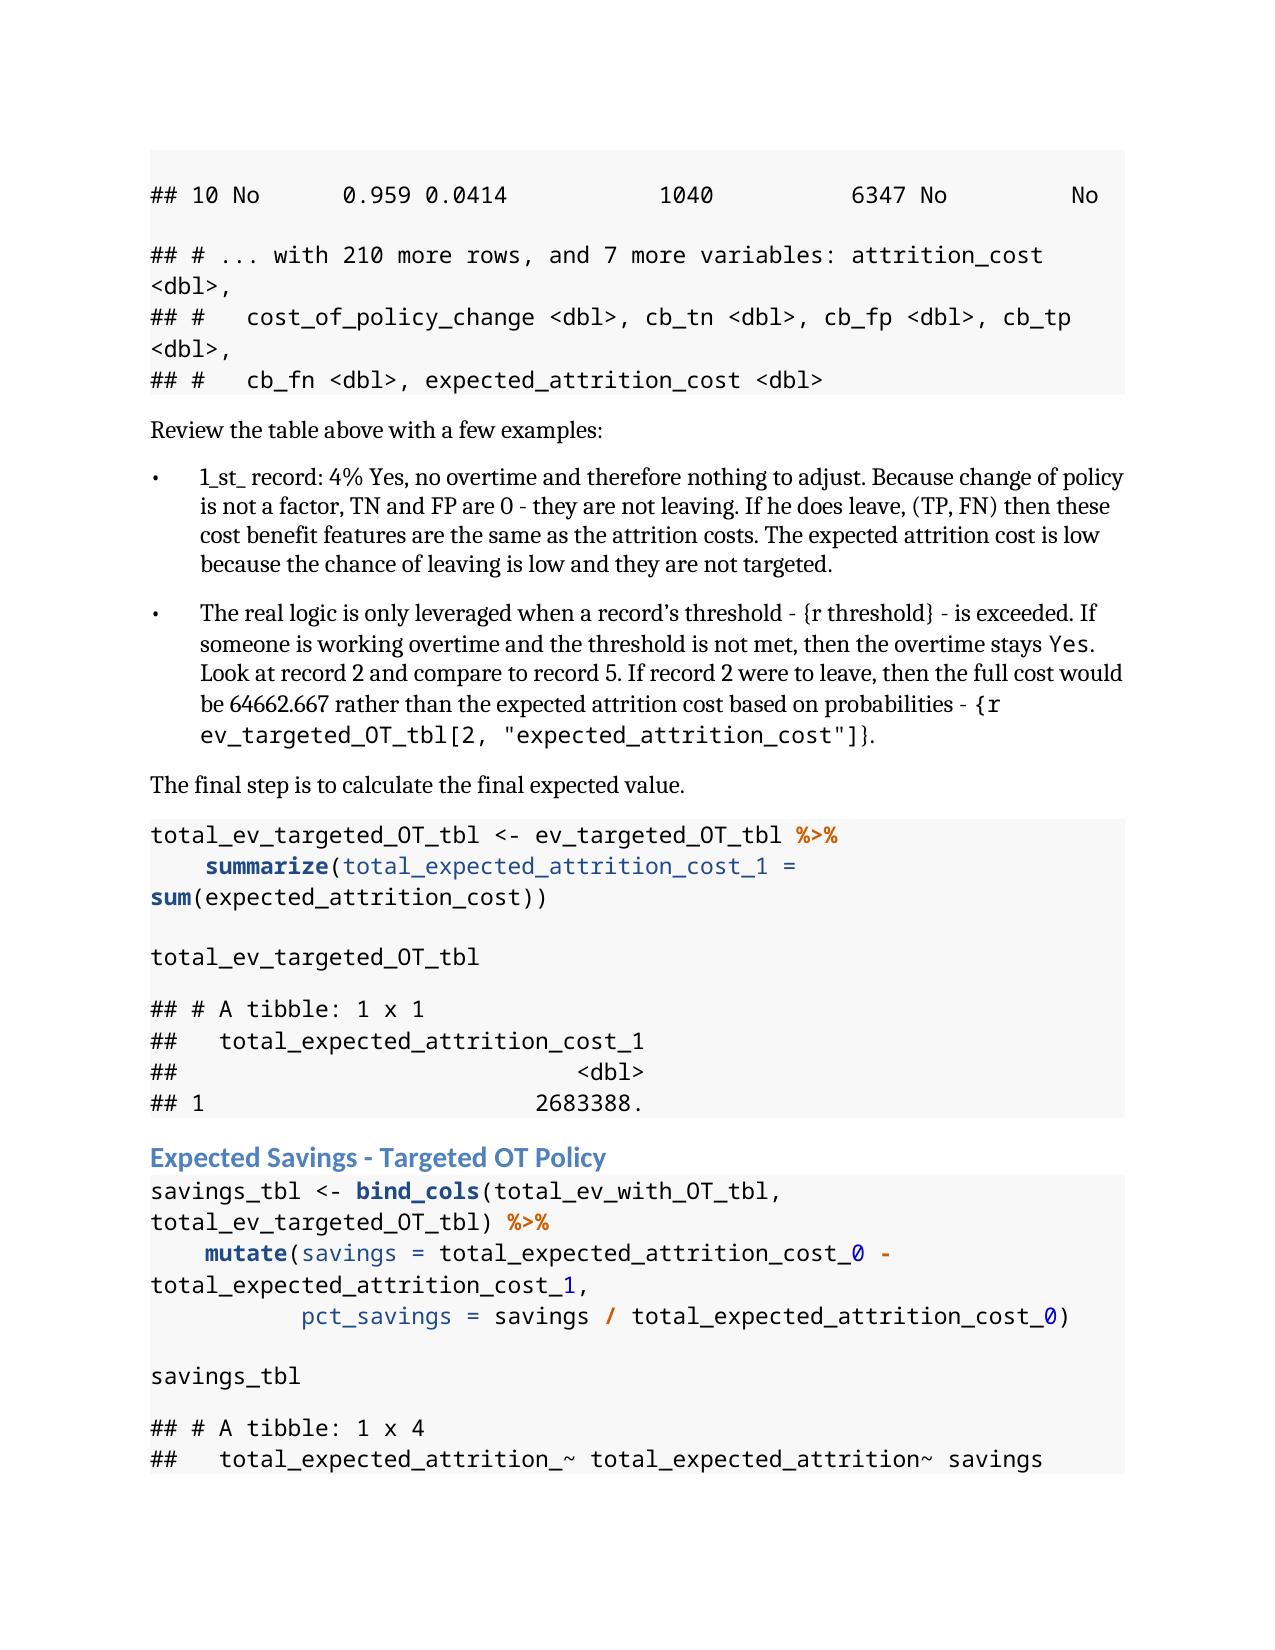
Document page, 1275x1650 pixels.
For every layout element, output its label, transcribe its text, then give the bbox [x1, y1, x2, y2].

text ## # A tibble: 1 x 1 ## total_expected_attrition_cost_1 ## <dbl> ## 1 2683388. [150, 993, 1125, 1118]
list 1_st_ record: 4% Yes, no overtime and therefore nothing to adjust. Because change of policy is not a factor, TN and FP are 0 - they are not leaving. If he does leave, (TP, FN) then these cost benefit features are the same as the attrition costs. The expected attrition cost is low because the chance of leaving is low and they are not targeted. [150, 463, 1125, 578]
list The real logic is only leveraged when a record’s threshold - {r threshold} - is exceeded. If someone is working overtime and the threshold is not met, then the overtime stays Yes. Look at record 2 and compare to record 5. If record 2 were to leave, then the full cost would be 64662.667 rather than the expected attrition cost based on probabilities - {r ev_targeted_OT_tbl[2, "expected_attrition_cost"]}. [150, 599, 1125, 750]
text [150, 1412, 1125, 1474]
subtitle Expected Savings - Targeted OT Policy [150, 1139, 1125, 1175]
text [150, 150, 1125, 395]
text total_ev_targeted_OT_tbl <- ev_targeted_OT_tbl %>% summarize(total_expected_attrition_cost_1 = sum(expected_attrition_cost)) total_ev_targeted_OT_tbl [150, 819, 1125, 972]
text savings_tbl <- bind_cols(total_ev_with_OT_tbl, total_ev_targeted_OT_tbl) %>% mutate(savings = total_expected_attrition_cost_0 - total_expected_attrition_cost_1, pct_savings = savings / total_expected_attrition_cost_0) savings_tbl [150, 1175, 1125, 1391]
text Review the table above with a few examples: [150, 416, 1125, 444]
text The final step is to calculate the final expected value. [150, 771, 1125, 800]
